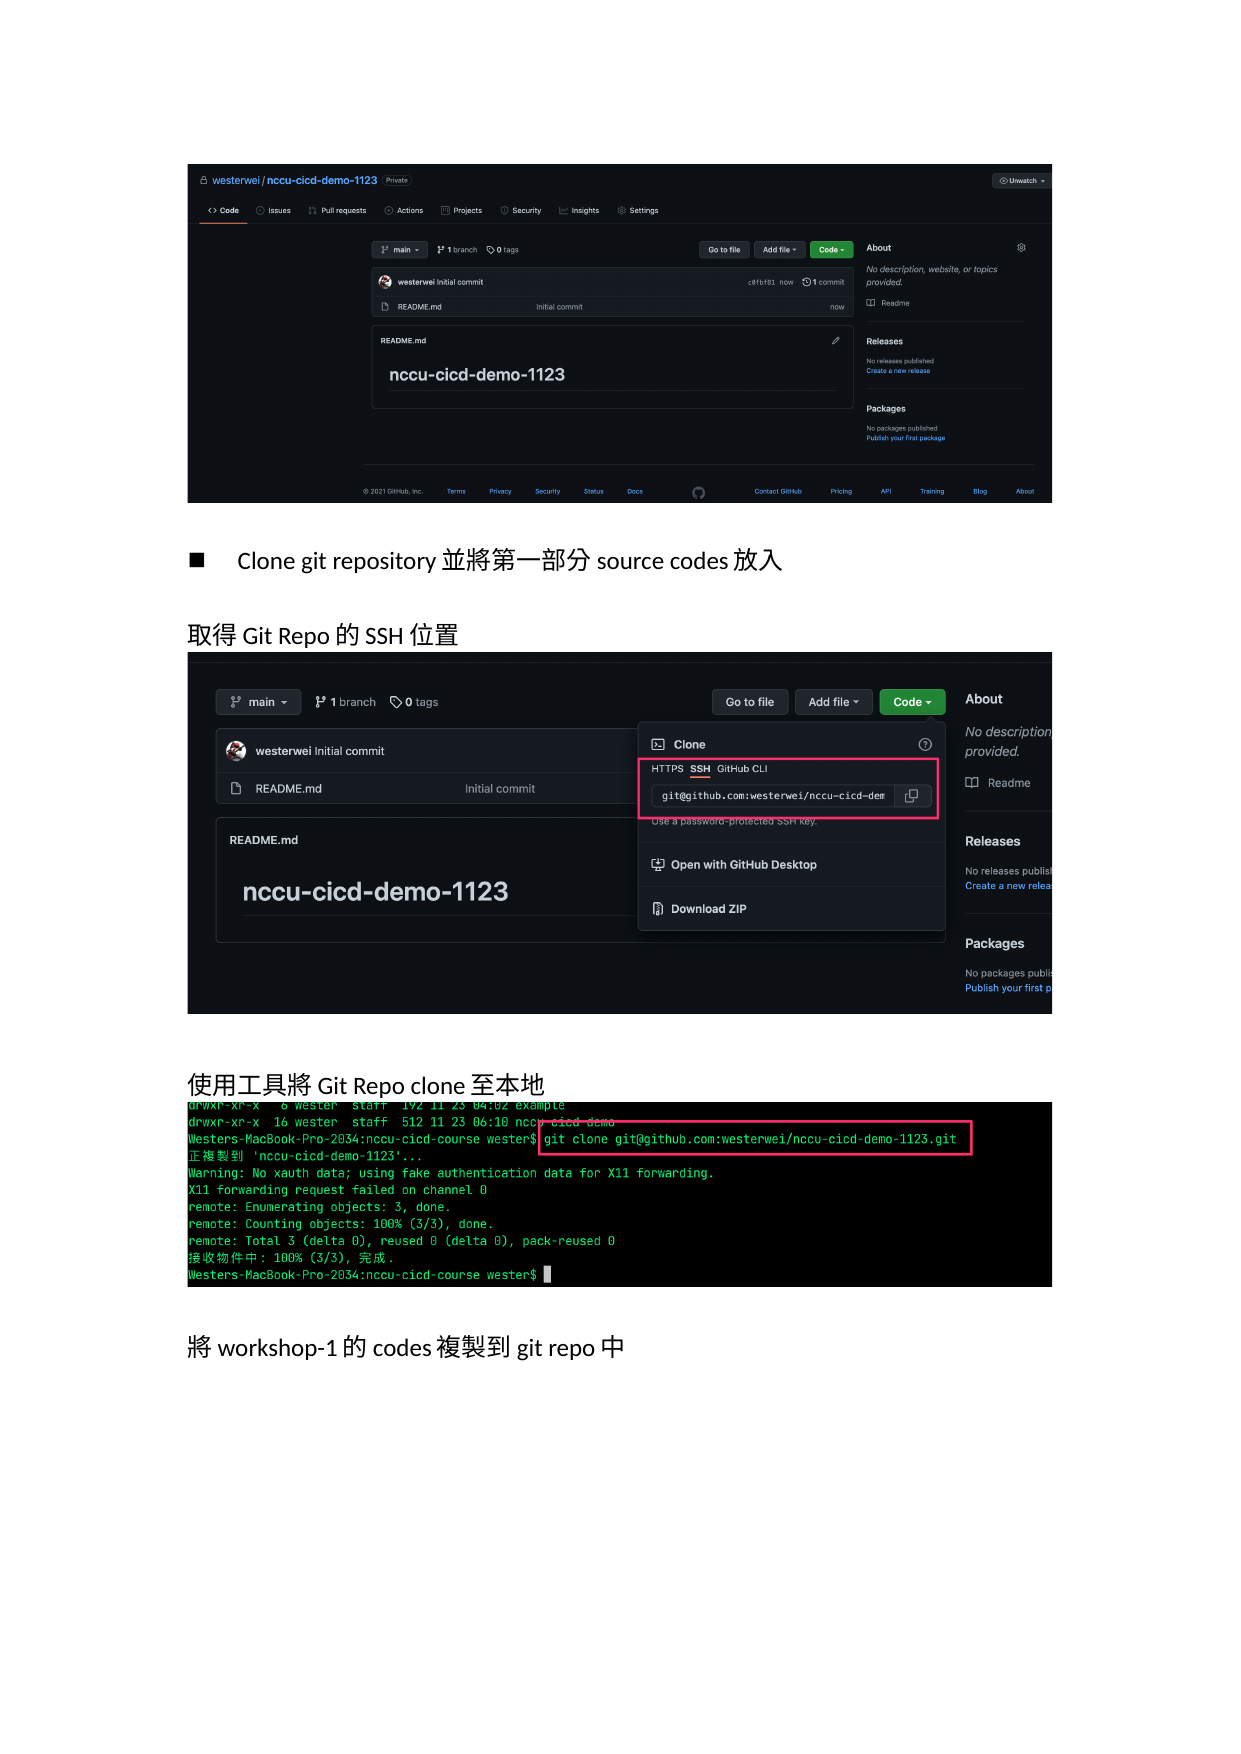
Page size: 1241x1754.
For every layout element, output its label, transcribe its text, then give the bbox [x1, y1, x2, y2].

text 使用工具將Git Repo clone至本地 [187, 1064, 1053, 1102]
picture [187, 1102, 1053, 1287]
text 將workshop-1的codes複製到git repo中 [187, 1327, 1053, 1364]
list Clone git repository並將第一部分source codes放入 [187, 539, 1053, 577]
picture [187, 652, 1053, 1014]
picture [187, 164, 1053, 503]
text 取得Git Repo的SSH 位置 [187, 614, 1053, 652]
